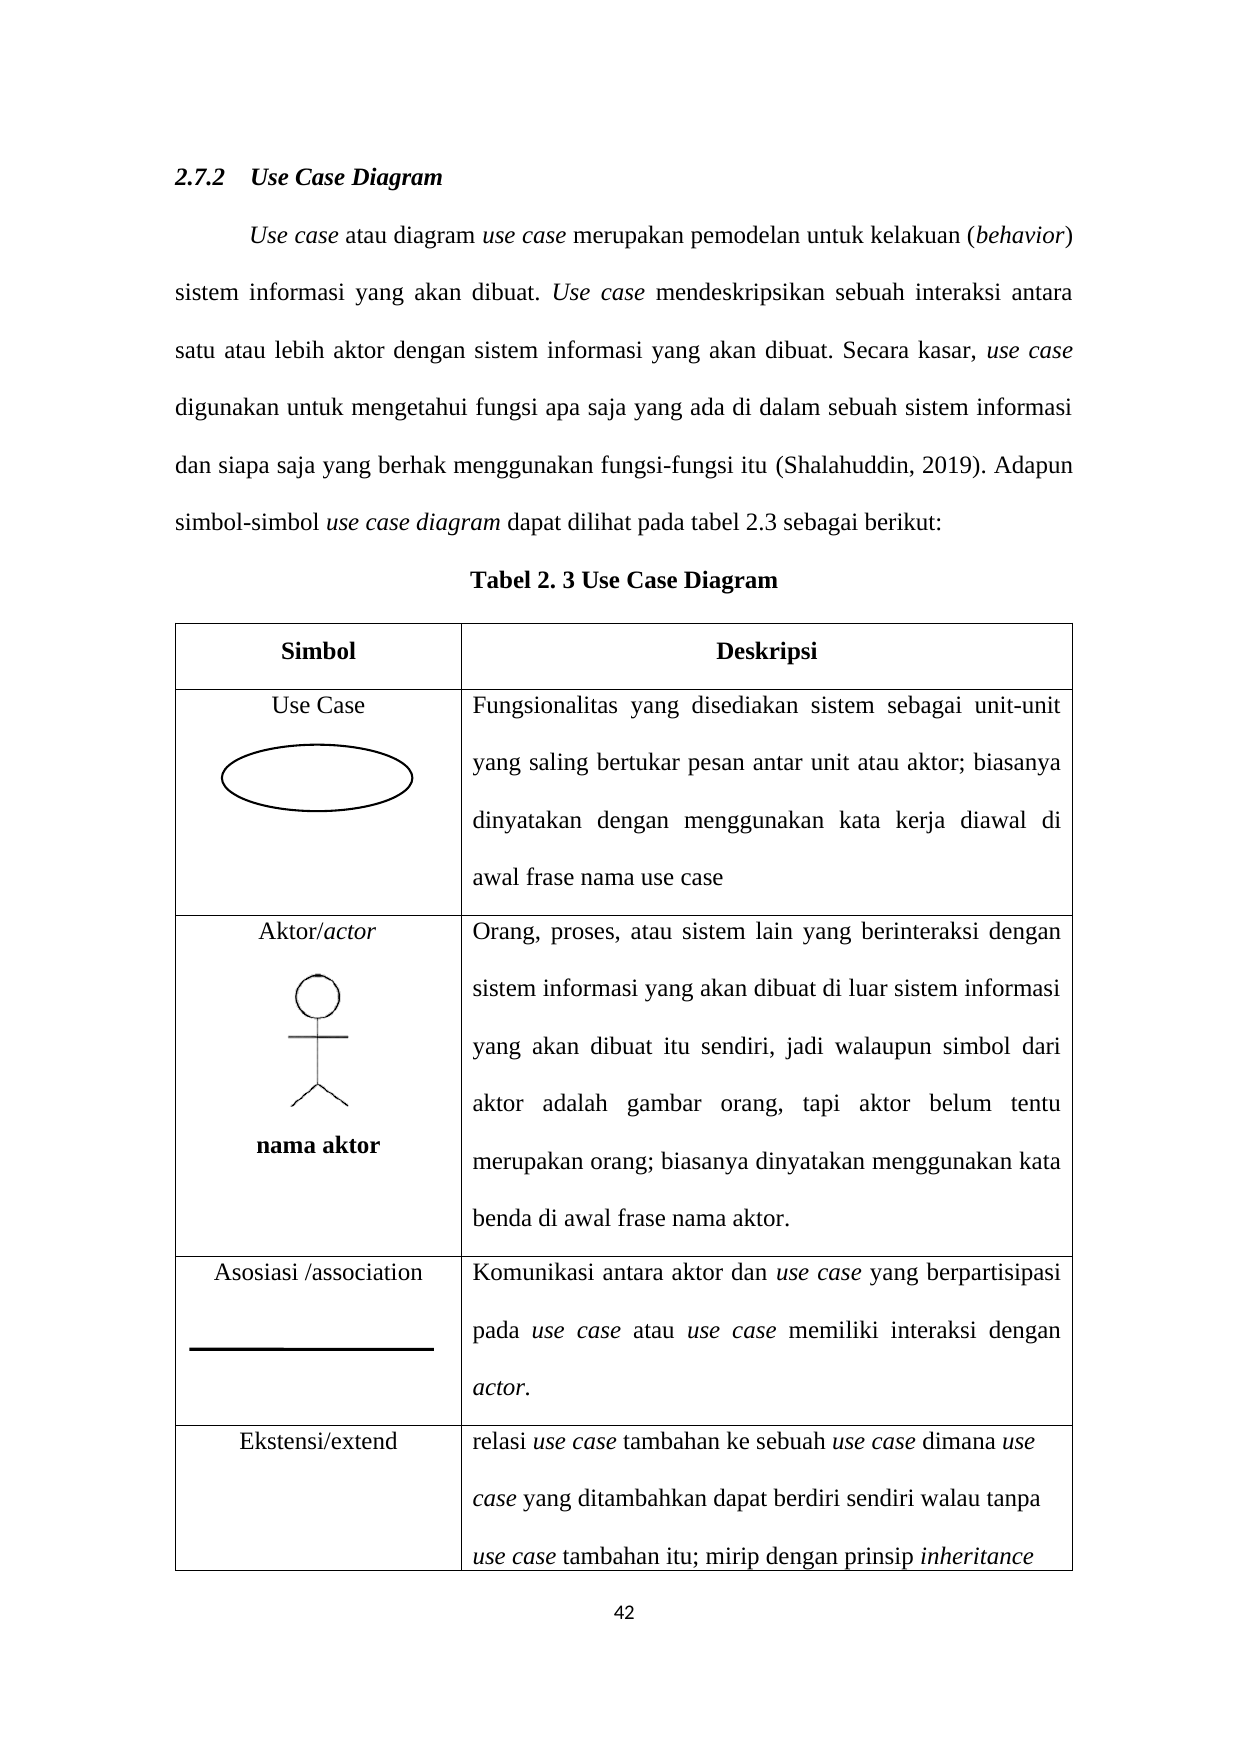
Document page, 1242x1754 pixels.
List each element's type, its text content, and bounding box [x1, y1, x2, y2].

table_cell Komunikasi antara aktor dan use case yang berpartisipasi pada use case atau use case memiliki interaksi dengan actor. [462, 1257, 1072, 1425]
table_cell Ekstensi/extend [176, 1426, 461, 1570]
picture [287, 973, 349, 1107]
list Tabel 2. 3 Use Case Diagram [175, 565, 1073, 594]
table_cell Use Case [176, 690, 461, 915]
table_cell Asosiasi /association [176, 1257, 461, 1425]
text Use case atau diagram use case merupakan pemodelan untuk kelakuan (behavior) sistem informasi yang akan dibuat. Use case mendeskripsikan sebuah interaksi antara satu atau lebih aktor dengan sistem informasi yang akan dibuat. Secara kasar, use case digunakan untuk mengetahui fungsi apa saja yang ada di dalam sebuah sistem informasi dan siapa saja yang berhak menggunakan fungsi-fungsi itu . Adapun simbol-simbol use case diagram dapat dilihat pada tabel 2.3 sebagai berikut: [175, 220, 1073, 536]
table_cell Aktor/actor nama aktor [176, 916, 461, 1256]
table_header Simbol [176, 624, 461, 689]
list Use Case Diagram [175, 162, 1073, 191]
table_header Deskripsi [462, 624, 1072, 689]
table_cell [462, 1426, 1072, 1570]
table_cell Fungsionalitas yang disediakan sistem sebagai unit-unit yang saling bertukar pesan antar unit atau aktor; biasanya dinyatakan dengan menggunakan kata kerja diawal di awal frase nama use case [462, 690, 1072, 915]
table_cell Orang, proses, atau sistem lain yang berinteraksi dengan sistem informasi yang akan dibuat di luar sistem informasi yang akan dibuat itu sendiri, jadi walaupun simbol dari aktor adalah gambar orang, tapi aktor belum tentu merupakan orang; biasanya dinyatakan menggunakan kata benda di awal frase nama aktor. [462, 916, 1072, 1256]
